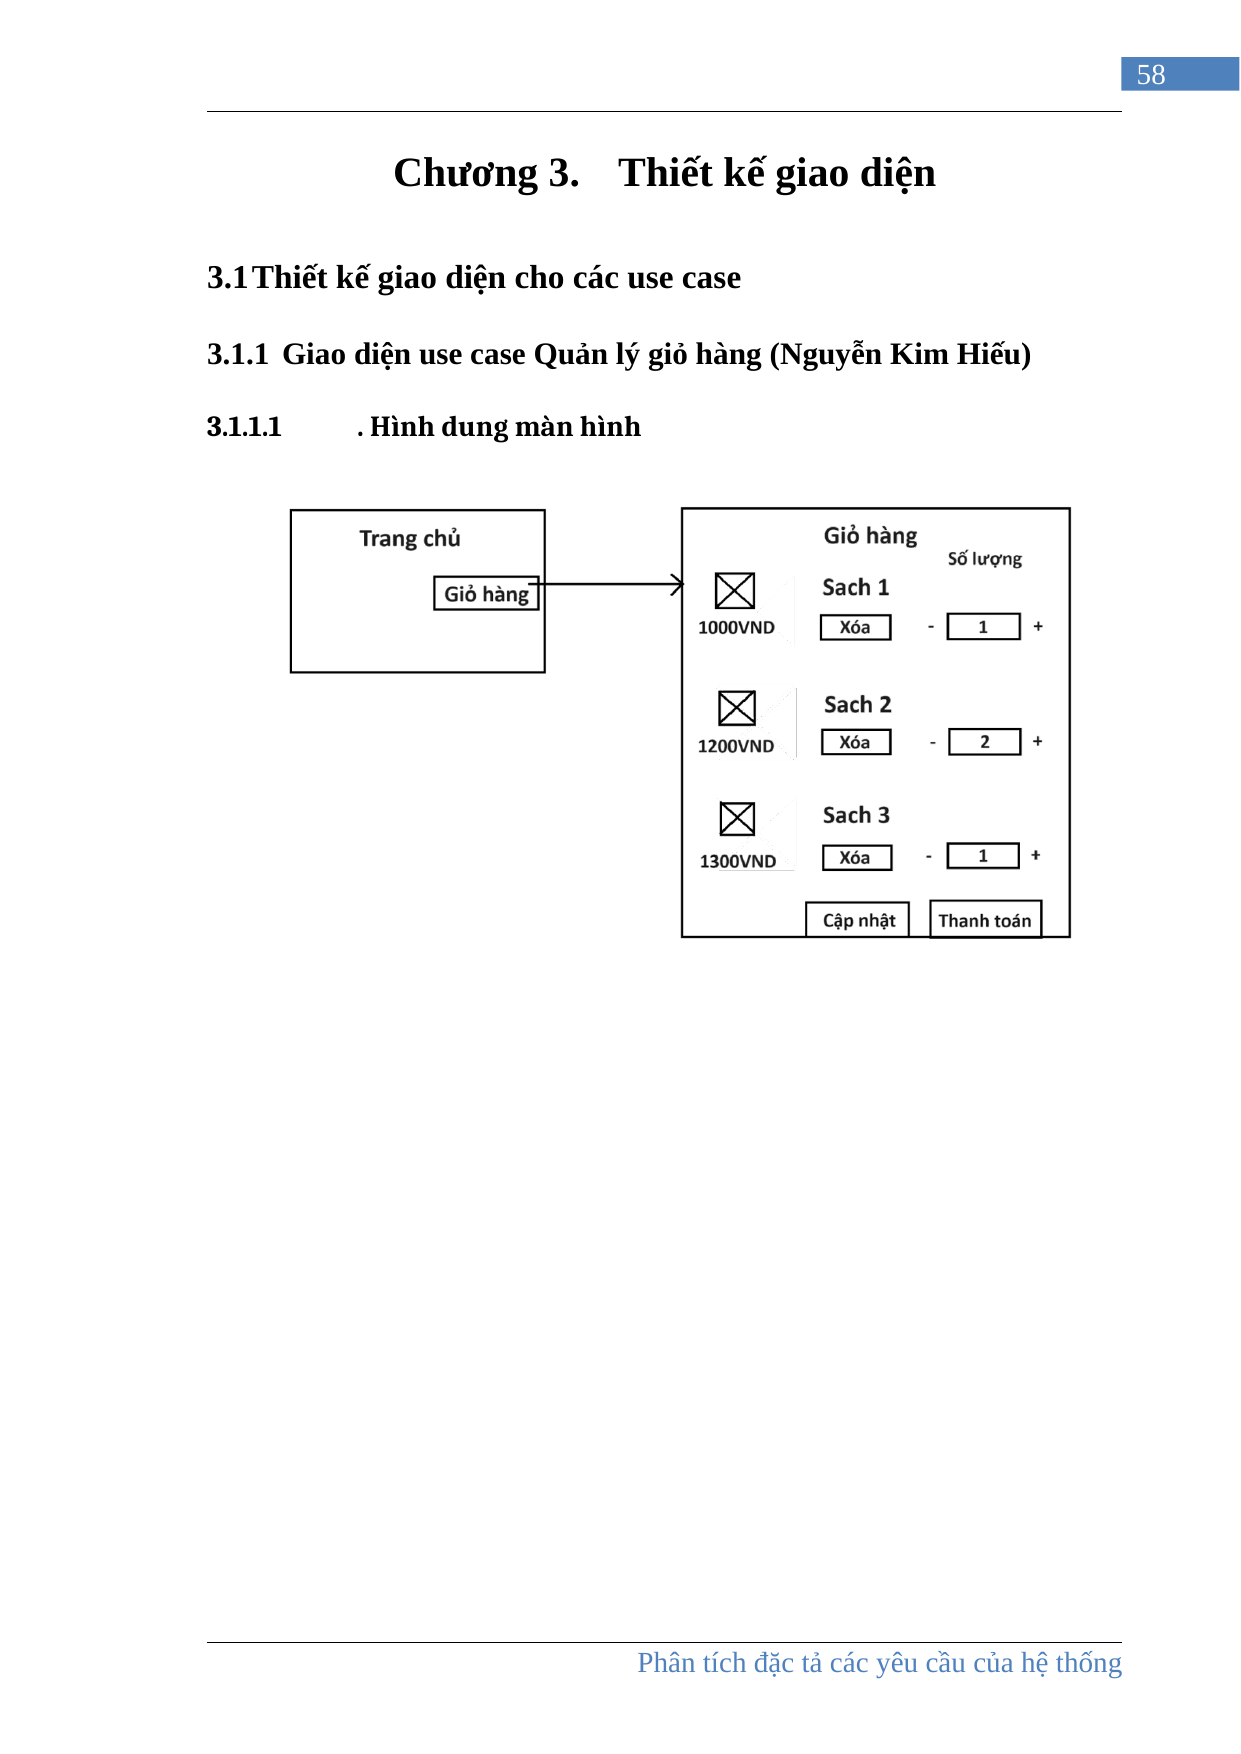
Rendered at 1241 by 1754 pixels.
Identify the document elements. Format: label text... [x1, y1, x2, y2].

subtitle Thiết kế giao diện cho các use case [207, 257, 1122, 295]
subtitle Thiết kế giao diện [207, 148, 1122, 196]
subtitle Giao diện use case Quản lý giỏ hàng (Nguyễn Kim Hiếu) [207, 335, 1122, 371]
subtitle . Hình dung màn hình [207, 410, 1122, 444]
picture [206, 472, 1123, 989]
